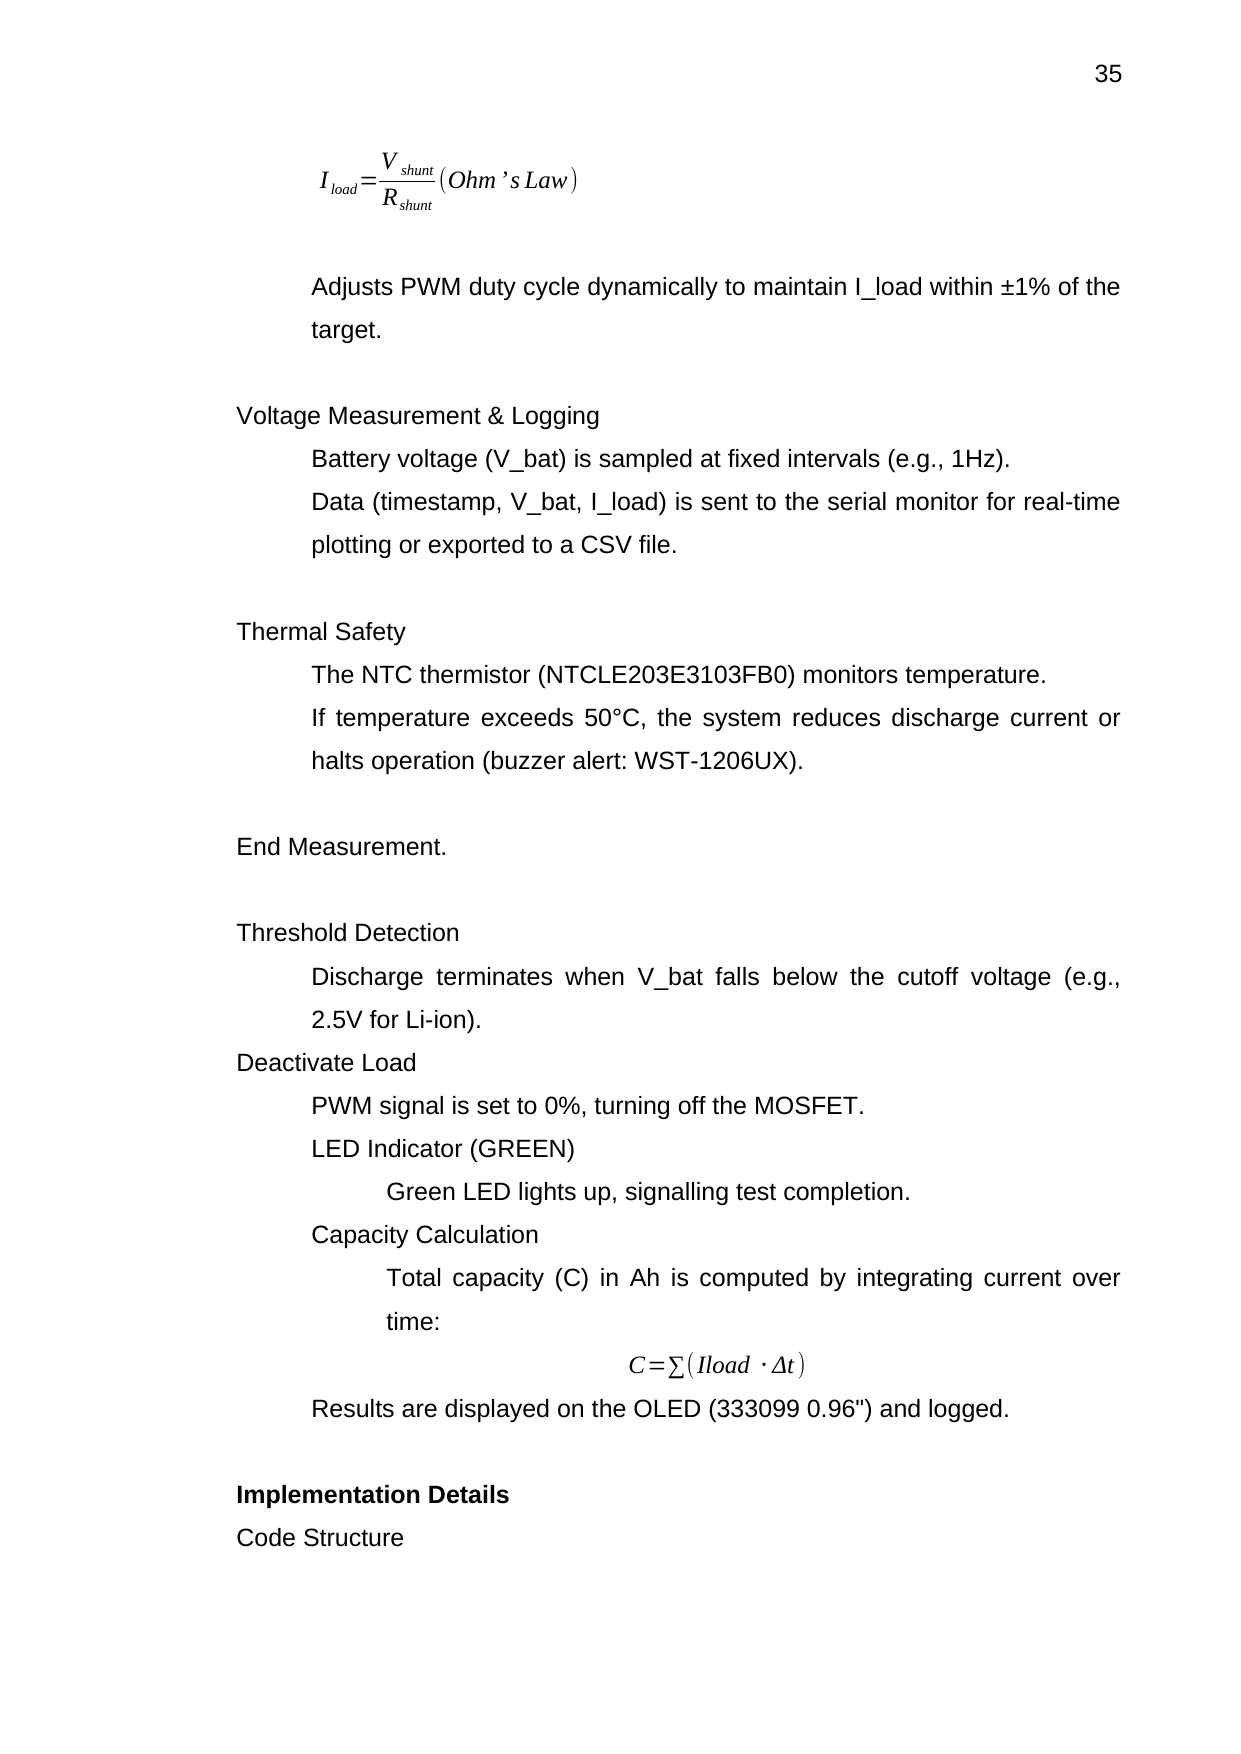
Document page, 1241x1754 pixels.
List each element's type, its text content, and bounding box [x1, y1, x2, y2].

list LED Indicator (GREEN) [311, 1134, 1122, 1163]
text Implementation Details [236, 1480, 1122, 1509]
text End Measurement. [236, 832, 1122, 861]
text Thermal Safety [236, 617, 1122, 645]
list PWM signal is set to 0%, turning off the MOSFET. [311, 1091, 1122, 1120]
list If temperature exceeds 50°C, the system reduces discharge current or halts operation (buzzer alert: WST-1206UX). [311, 703, 1122, 775]
list Green LED lights up, signalling test completion. [386, 1177, 1122, 1206]
list Adjusts PWM duty cycle dynamically to maintain I_load within ±1% of the target. [311, 272, 1122, 343]
list Results are displayed on the OLED (333099 0.96") and logged. [311, 1394, 1122, 1423]
text Discharge terminates when V_bat falls below the cutoff voltage (e.g., 2.5V for Li-ion). [311, 962, 1122, 1033]
list Capacity Calculation [311, 1220, 1122, 1249]
text Deactivate Load [236, 1048, 1122, 1077]
list Total capacity (C) in Ah is computed by integrating current over time: [386, 1263, 1122, 1335]
list Battery voltage (V_bat) is sampled at fixed intervals (e.g., 1Hz). [311, 444, 1122, 473]
list Data (timestamp, V_bat, I_load) is sent to the serial monitor for real-time plotting or exported to a CSV file. [311, 487, 1122, 559]
text Voltage Measurement & Logging [236, 401, 1122, 430]
text Code Structure [236, 1523, 1122, 1552]
text Threshold Detection [236, 918, 1122, 947]
list The NTC thermistor (NTCLE203E3103FB0) monitors temperature. [311, 660, 1122, 688]
